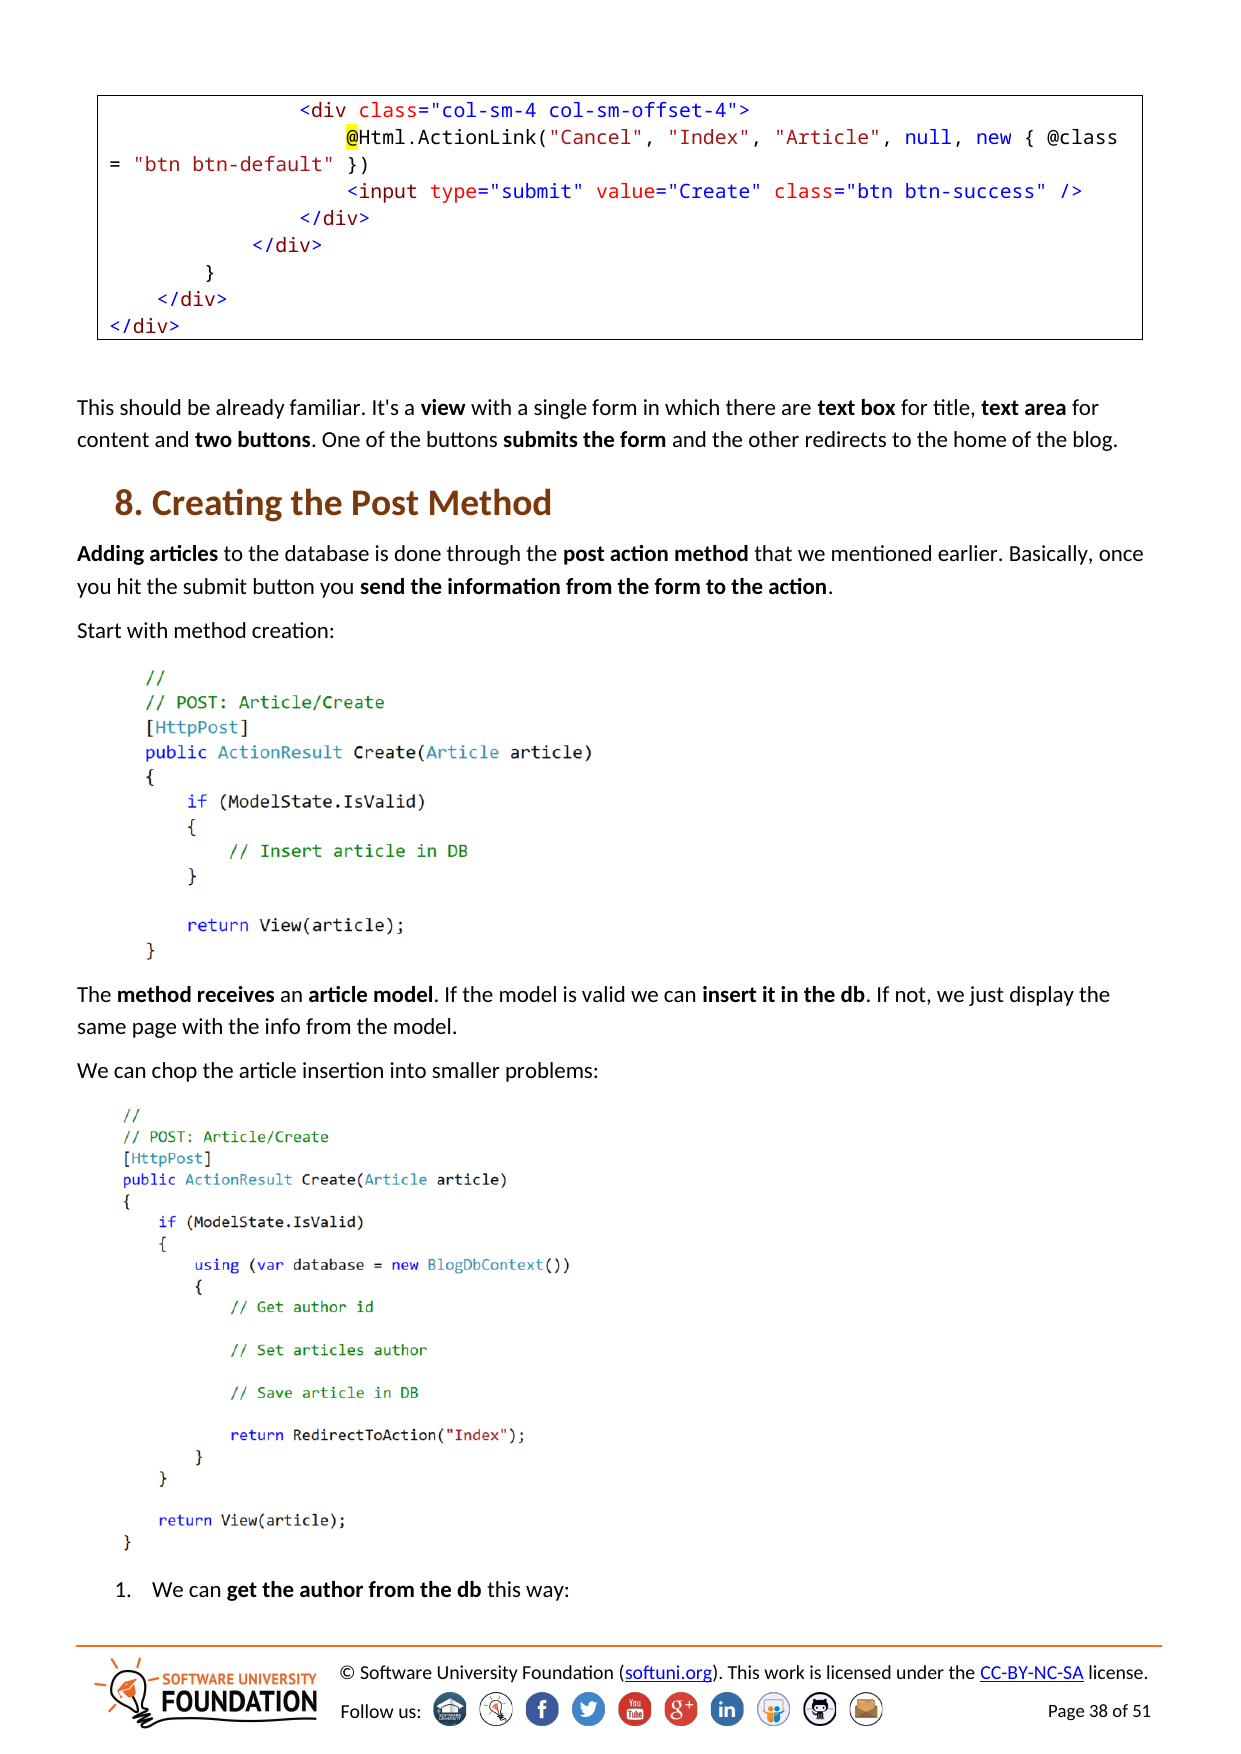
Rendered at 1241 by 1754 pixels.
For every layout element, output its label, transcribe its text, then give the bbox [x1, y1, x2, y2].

picture [525, 1692, 559, 1726]
picture [618, 1692, 652, 1726]
picture [433, 1692, 467, 1726]
picture [664, 1692, 698, 1726]
text Adding articles to the database is done through the post action method that we mentioned earlier. Basically, once you hit the submit button you send the information from the form to the action. [77, 539, 1163, 600]
picture [803, 1692, 837, 1726]
subtitle Creating the Post Method [114, 478, 1163, 524]
picture [76, 661, 772, 963]
text Start with method creation: [77, 616, 1163, 644]
picture [76, 1101, 770, 1559]
text The method receives an article model. If the model is valid we can insert it in the db. If not, we just display the same page with the info from the model. [77, 980, 1163, 1040]
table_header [98, 96, 1142, 339]
picture [572, 1692, 605, 1726]
list We can get the author from the db this way: [114, 1575, 1163, 1603]
picture [710, 1692, 744, 1726]
picture [479, 1692, 513, 1726]
text This should be already familiar. It's a view with a single form in which there are text box for title, text area for content and two buttons. One of the buttons submits the form and the other redirects to the home of the blog. [77, 393, 1163, 453]
picture [757, 1692, 790, 1726]
picture [849, 1692, 883, 1726]
text We can chop the article insertion into smaller problems: [77, 1057, 1163, 1084]
picture [93, 1656, 317, 1729]
